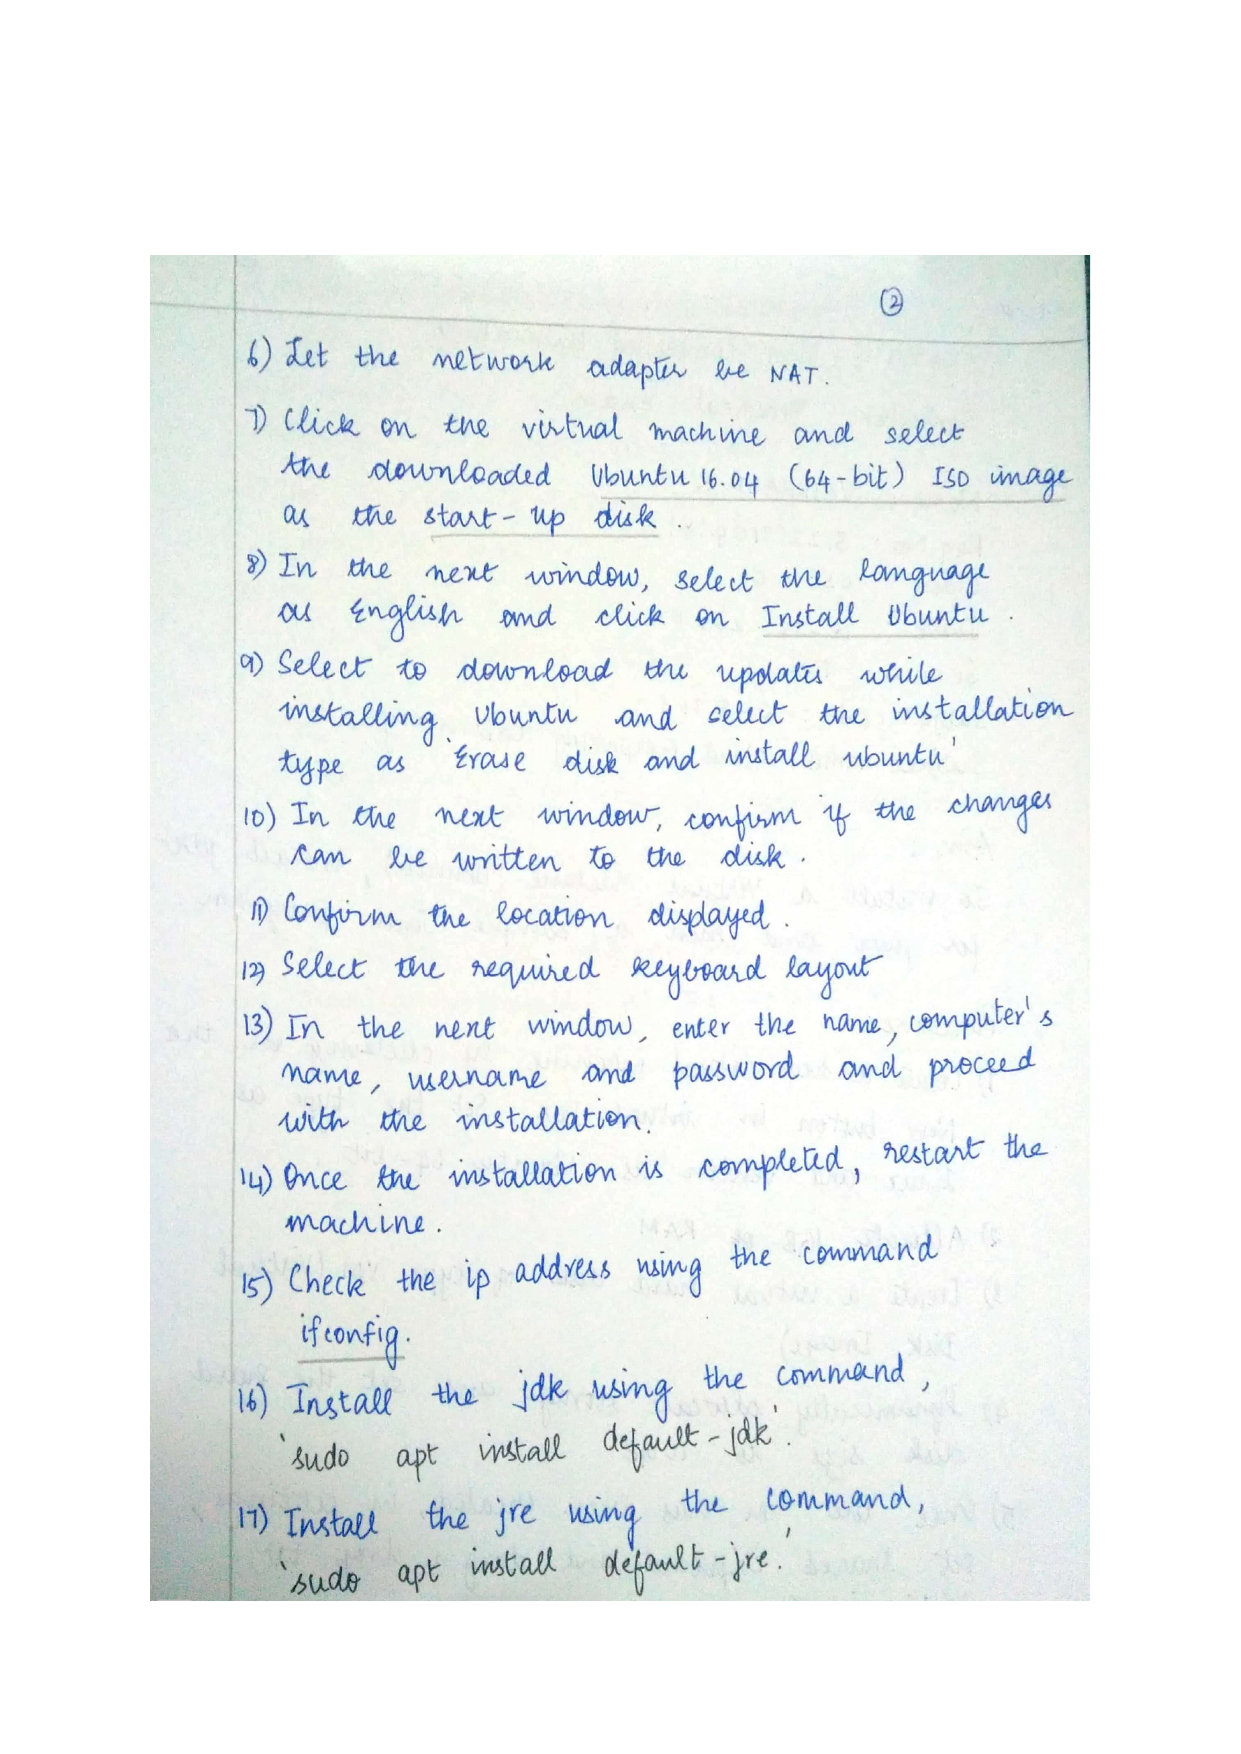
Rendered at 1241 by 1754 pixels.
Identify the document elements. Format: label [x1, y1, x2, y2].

picture [150, 255, 1091, 1601]
